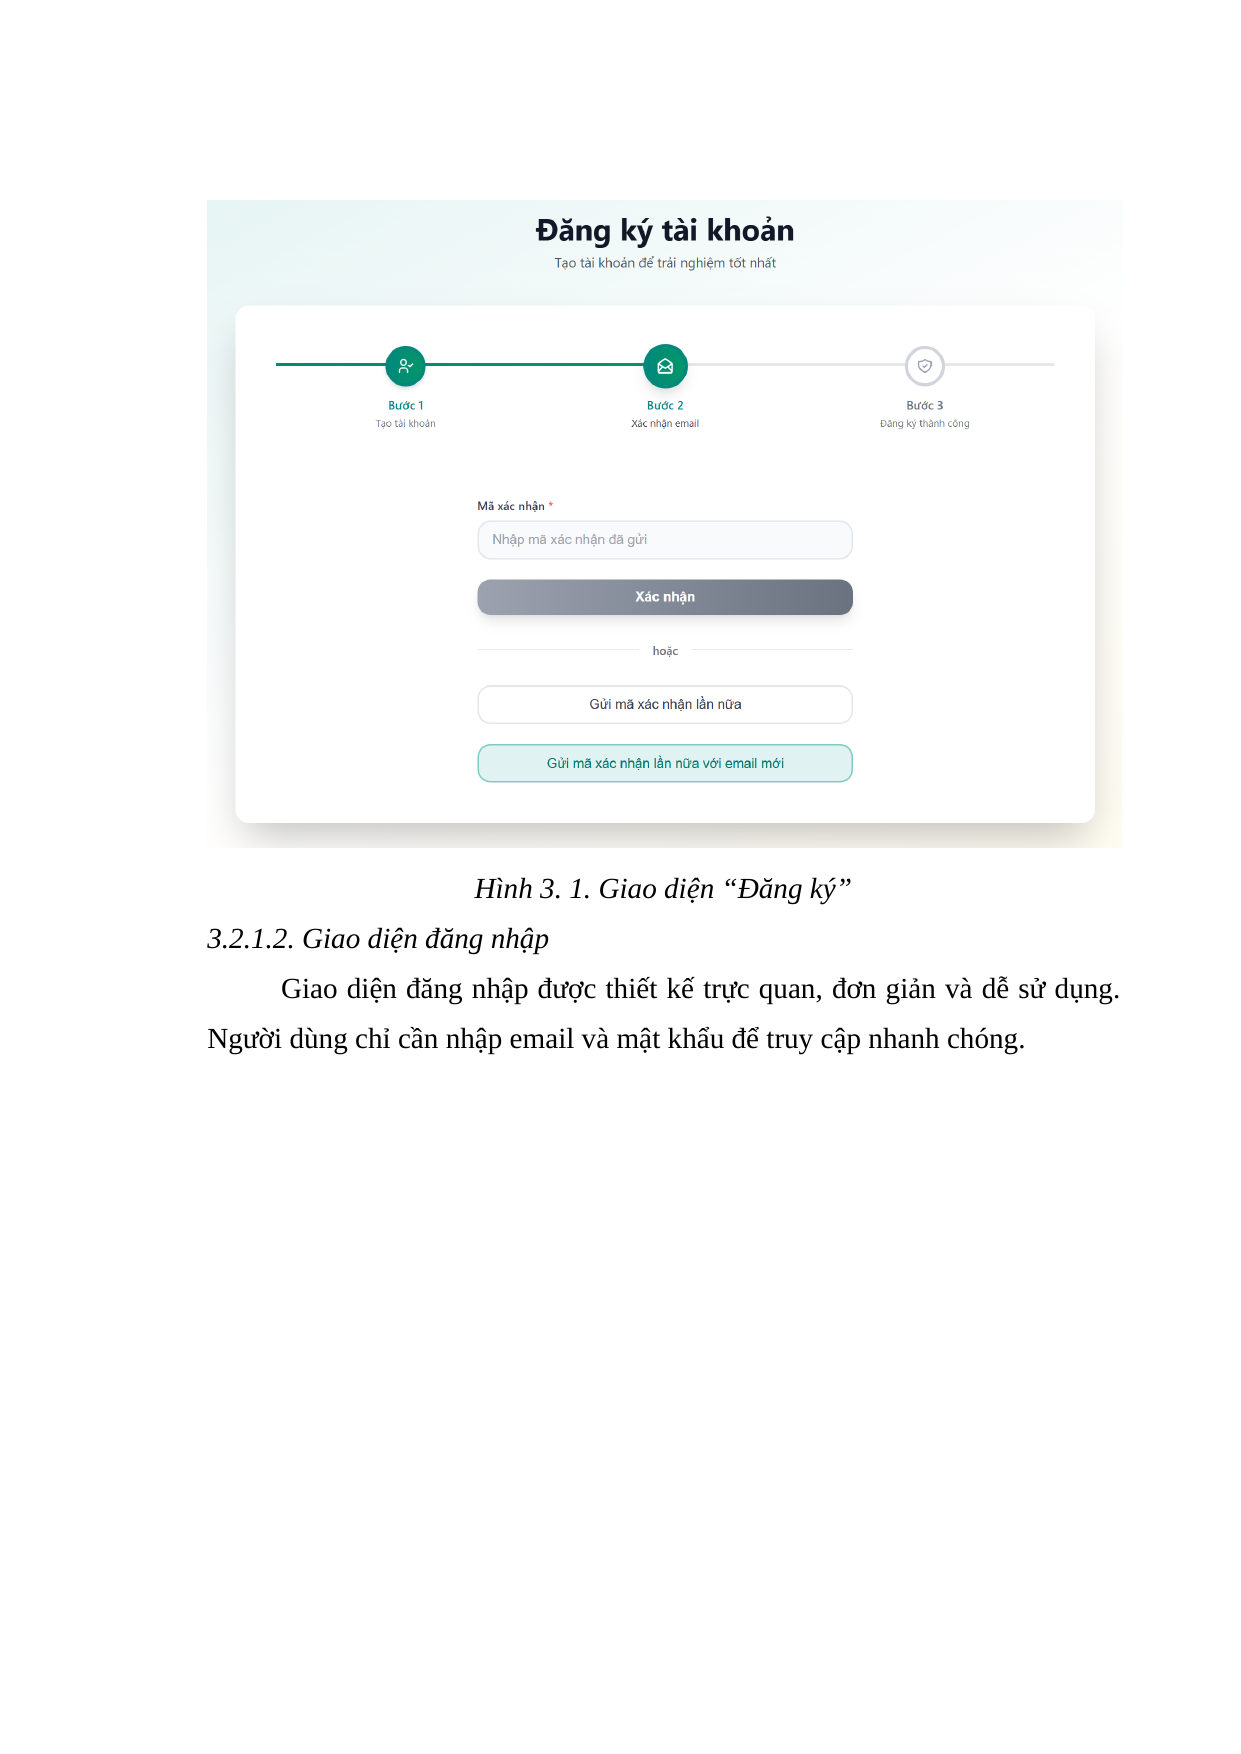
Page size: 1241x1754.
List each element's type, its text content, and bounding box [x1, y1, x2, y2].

text Giao diện đăng nhập được thiết kế trực quan, đơn giản và dễ sử dụng. Người dùng chỉ cần nhập email và mật khẩu để truy cập nhanh chóng. [207, 971, 1122, 1055]
text 3.2.1.2. Giao diện đăng nhập [207, 921, 1122, 954]
picture [207, 200, 1123, 848]
text Hình 3. 1. Giao diện “Đăng ký” [207, 871, 1122, 904]
